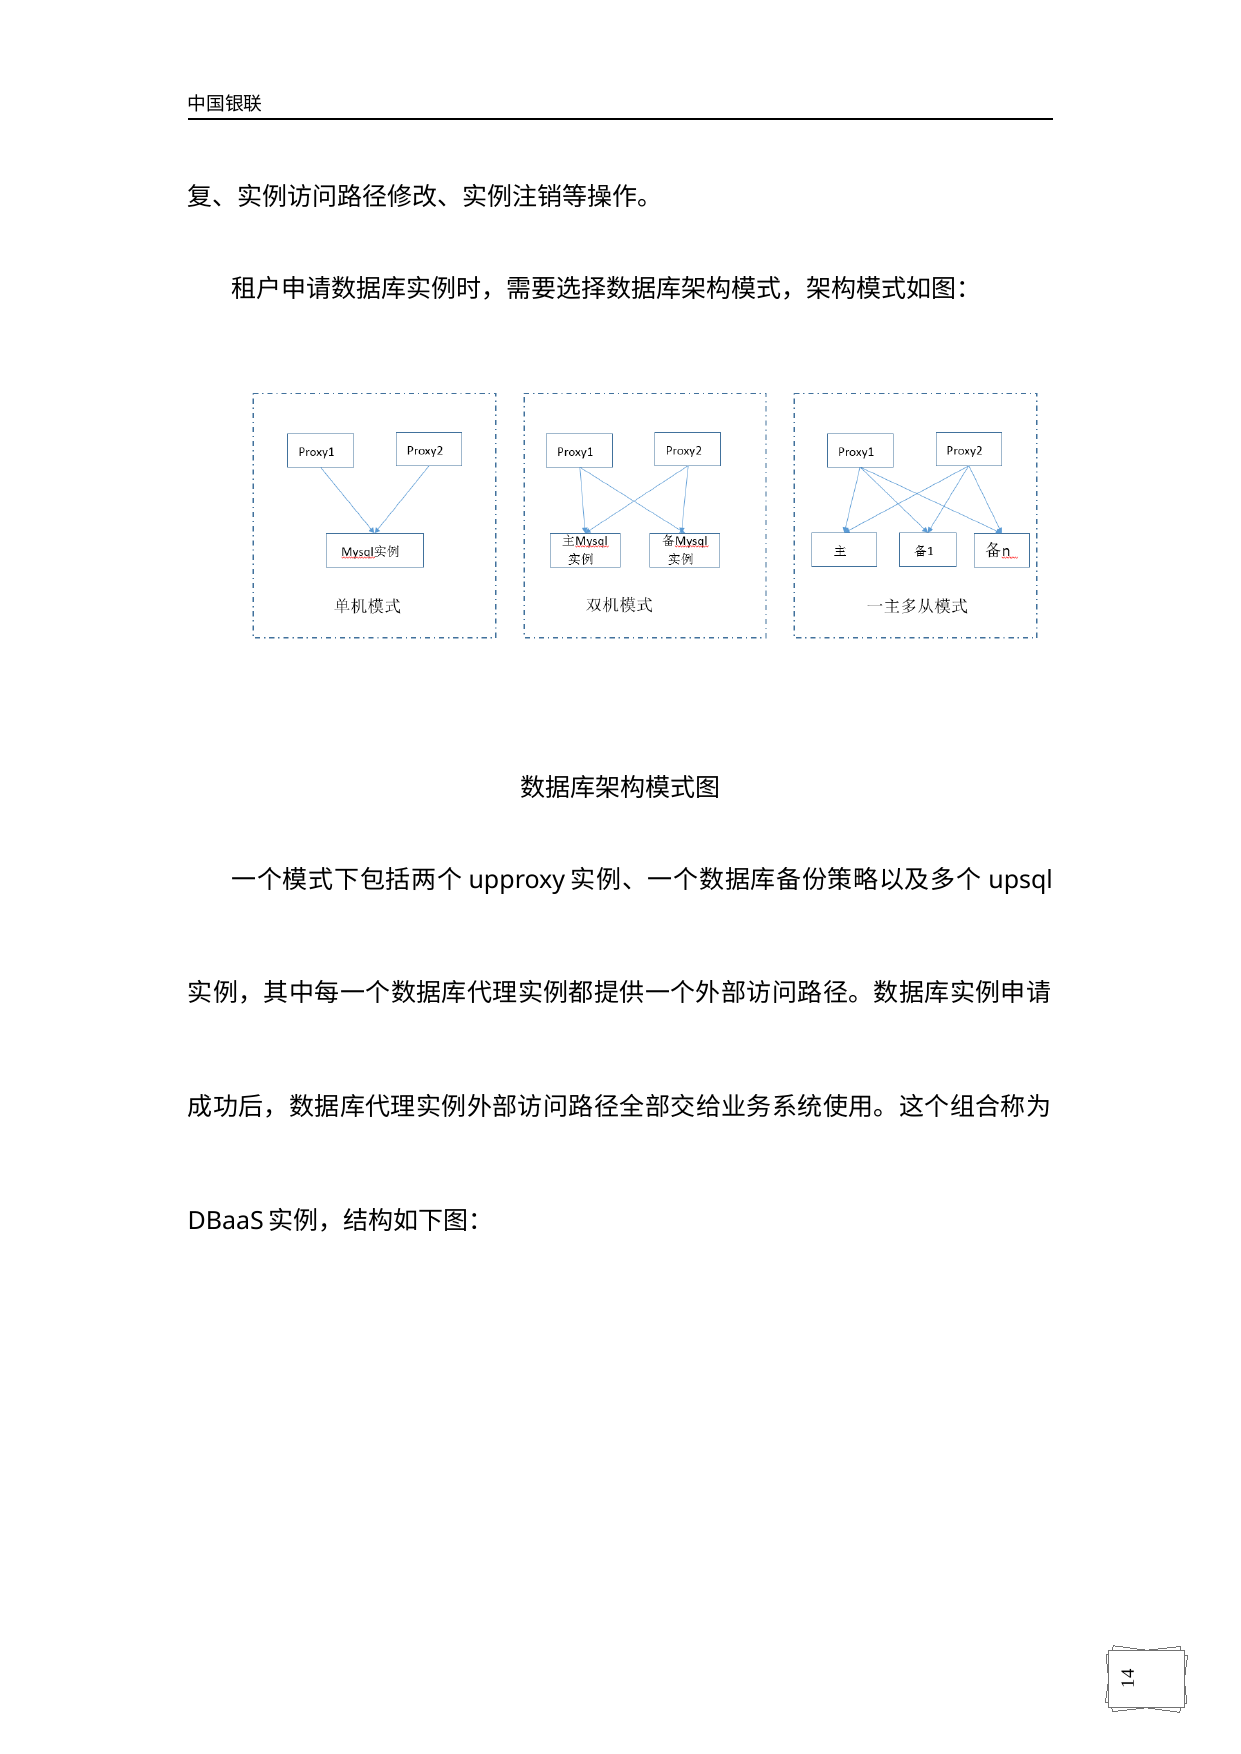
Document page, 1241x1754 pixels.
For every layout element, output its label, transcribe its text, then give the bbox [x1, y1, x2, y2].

text 租户申请数据库实例时，需要选择数据库架构模式，架构模式如图： [187, 254, 1053, 319]
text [187, 162, 1053, 227]
picture [231, 346, 1097, 687]
text 一个模式下包括两个upproxy实例、一个数据库备份策略以及多个upsql实例，其中每一个数据库代理实例都提供一个外部访问路径。数据库实例申请成功后，数据库代理实例外部访问路径全部交给业务系统使用。这个组合称为DBaaS实例，结构如下图： [187, 845, 1053, 1251]
